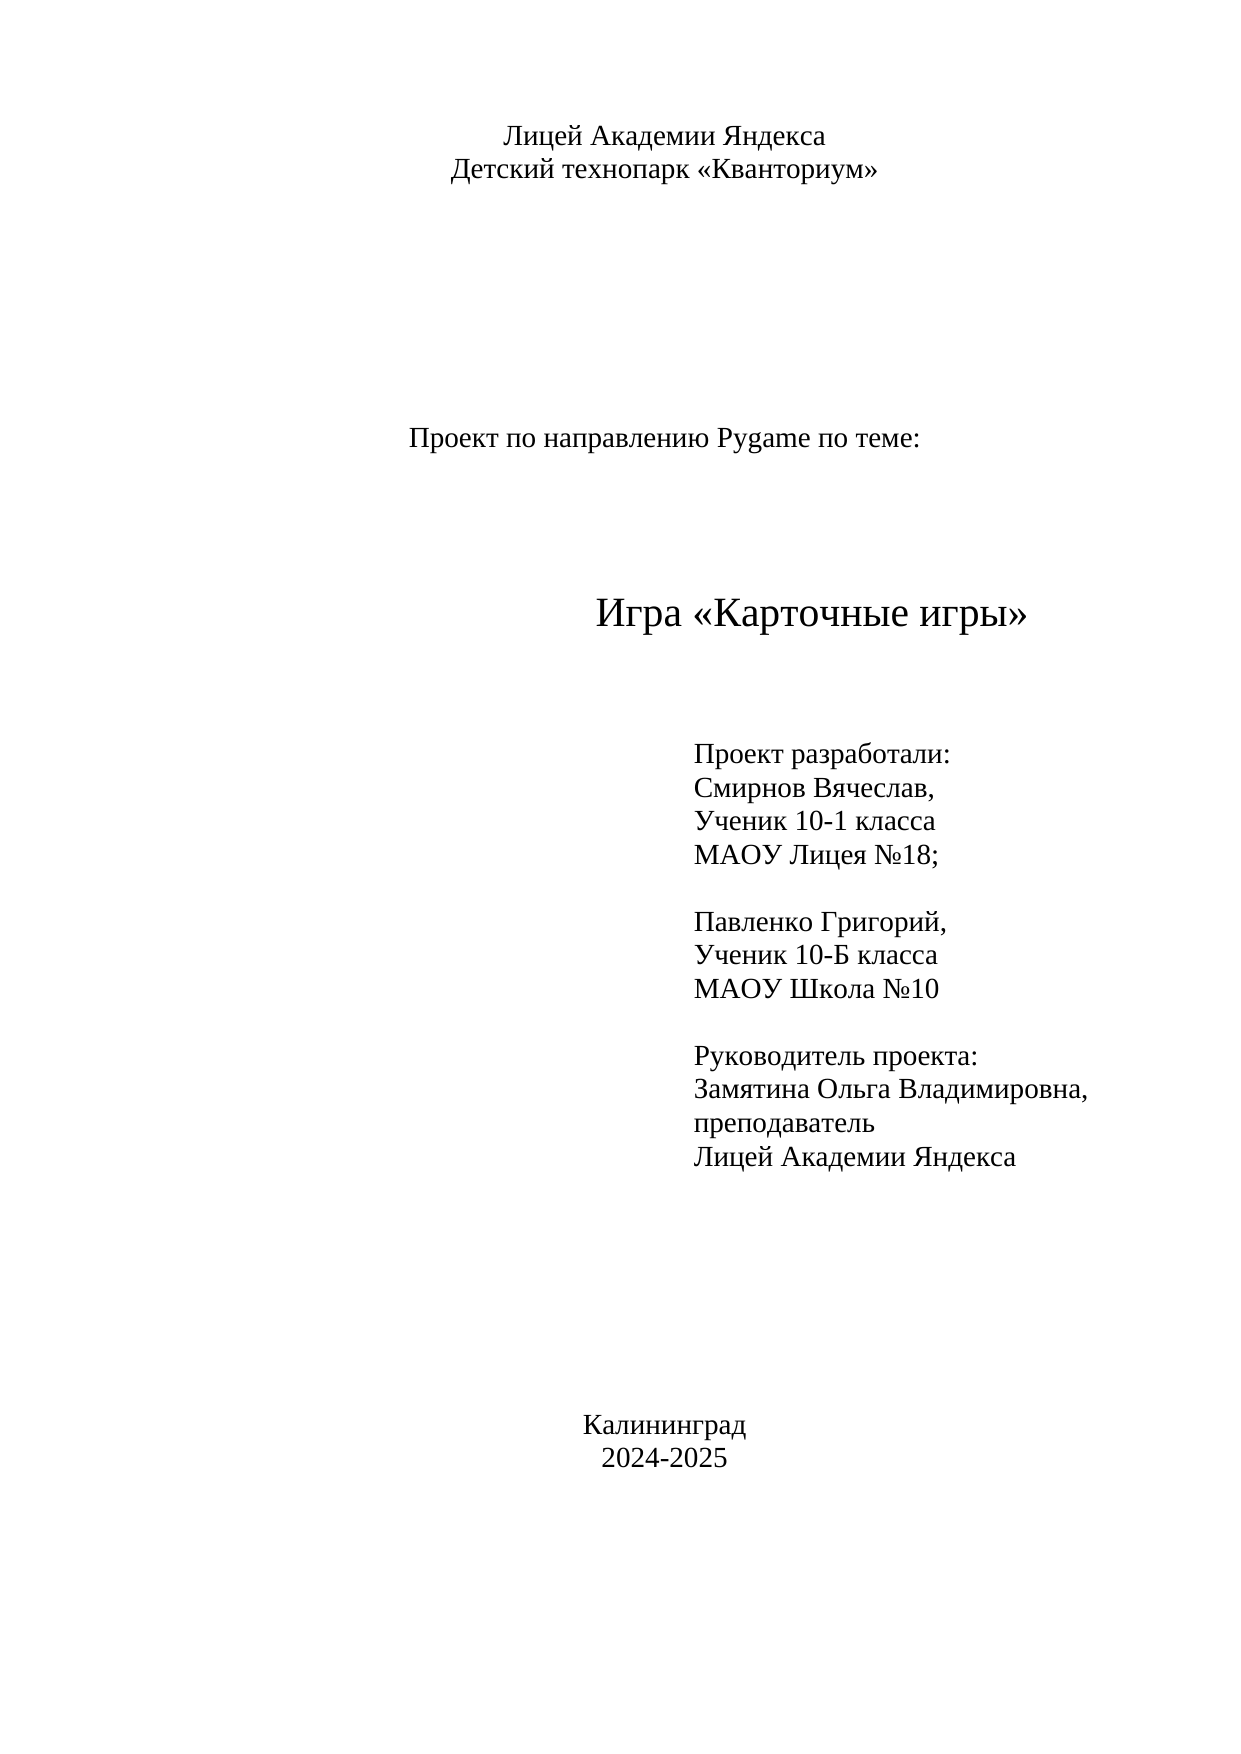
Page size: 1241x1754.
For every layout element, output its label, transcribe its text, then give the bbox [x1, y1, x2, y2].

text Проект разработали: [693, 736, 1152, 770]
text Руководитель проекта: [693, 1038, 1152, 1072]
text Ученик 10-Б класса [693, 937, 1152, 971]
text 2024-2025 [177, 1441, 1152, 1474]
text МАОУ Школа №10 [693, 971, 1152, 1004]
text Замятина Ольга Владимировна, преподаватель Лицей Академии Яндекса [693, 1072, 1152, 1172]
text МАОУ Лицея №18; [693, 837, 1152, 870]
text Лицей Академии Яндекса [177, 118, 1152, 152]
text Смирнов Вячеслав, [693, 770, 1152, 803]
text Ученик 10-1 класса [693, 803, 1152, 837]
text Калининград [177, 1407, 1152, 1441]
text Детский технопарк «Кванториум» [177, 152, 1152, 185]
text Проект по направлению Pygame по теме: [177, 420, 1152, 453]
text Игра «Карточные игры» [398, 588, 1152, 636]
text Павленко Григорий, [693, 904, 1152, 937]
